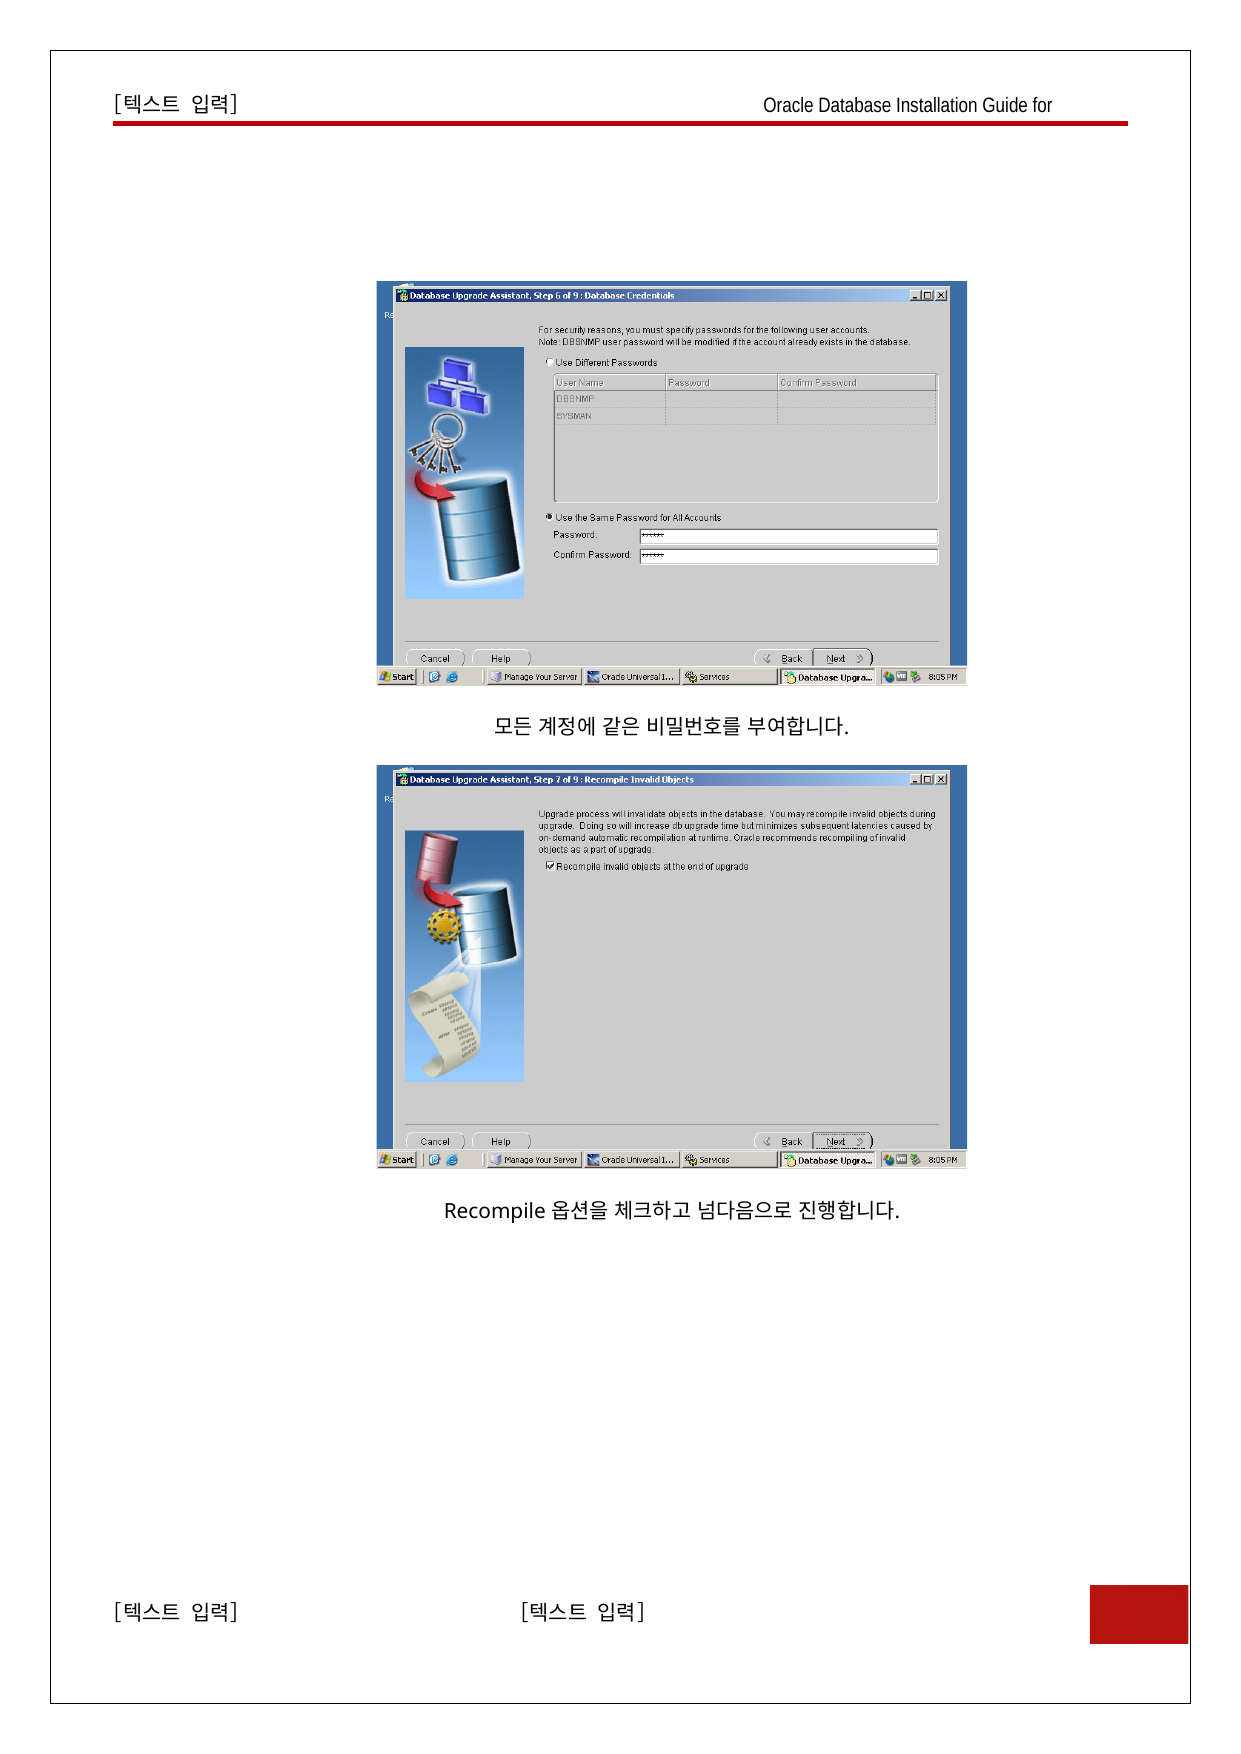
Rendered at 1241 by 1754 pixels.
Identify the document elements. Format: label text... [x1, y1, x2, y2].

text 모든 계정에 같은 비밀번호를 부여합니다. [216, 710, 1128, 741]
picture [376, 765, 968, 1169]
picture [1089, 1585, 1189, 1644]
text Recompile 옵션을 체크하고 넘다음으로 진행합니다. [216, 1194, 1128, 1224]
picture [376, 281, 968, 686]
